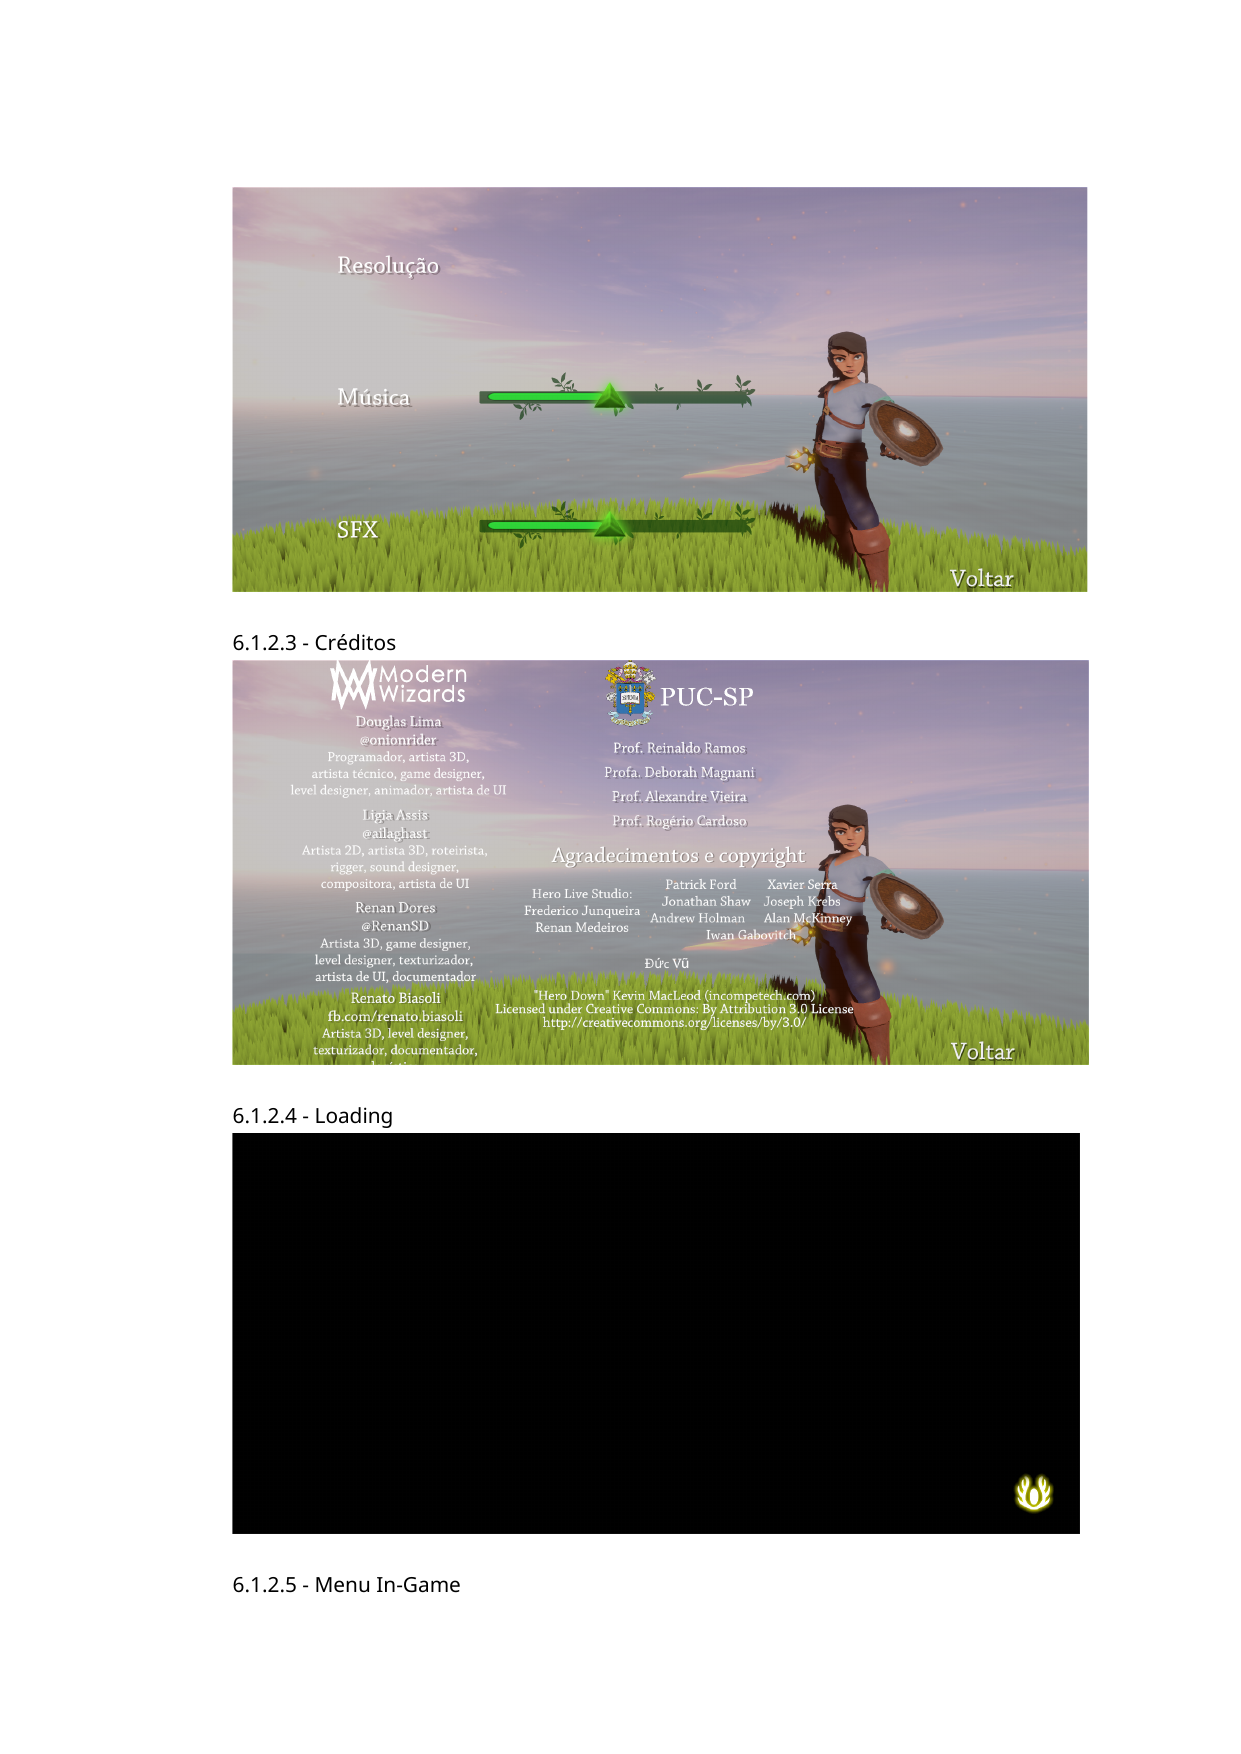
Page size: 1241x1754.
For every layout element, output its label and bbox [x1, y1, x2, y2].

picture [232, 660, 1089, 1065]
picture [232, 187, 1088, 592]
picture [232, 1133, 1080, 1534]
table_cell [166, 177, 1091, 1613]
